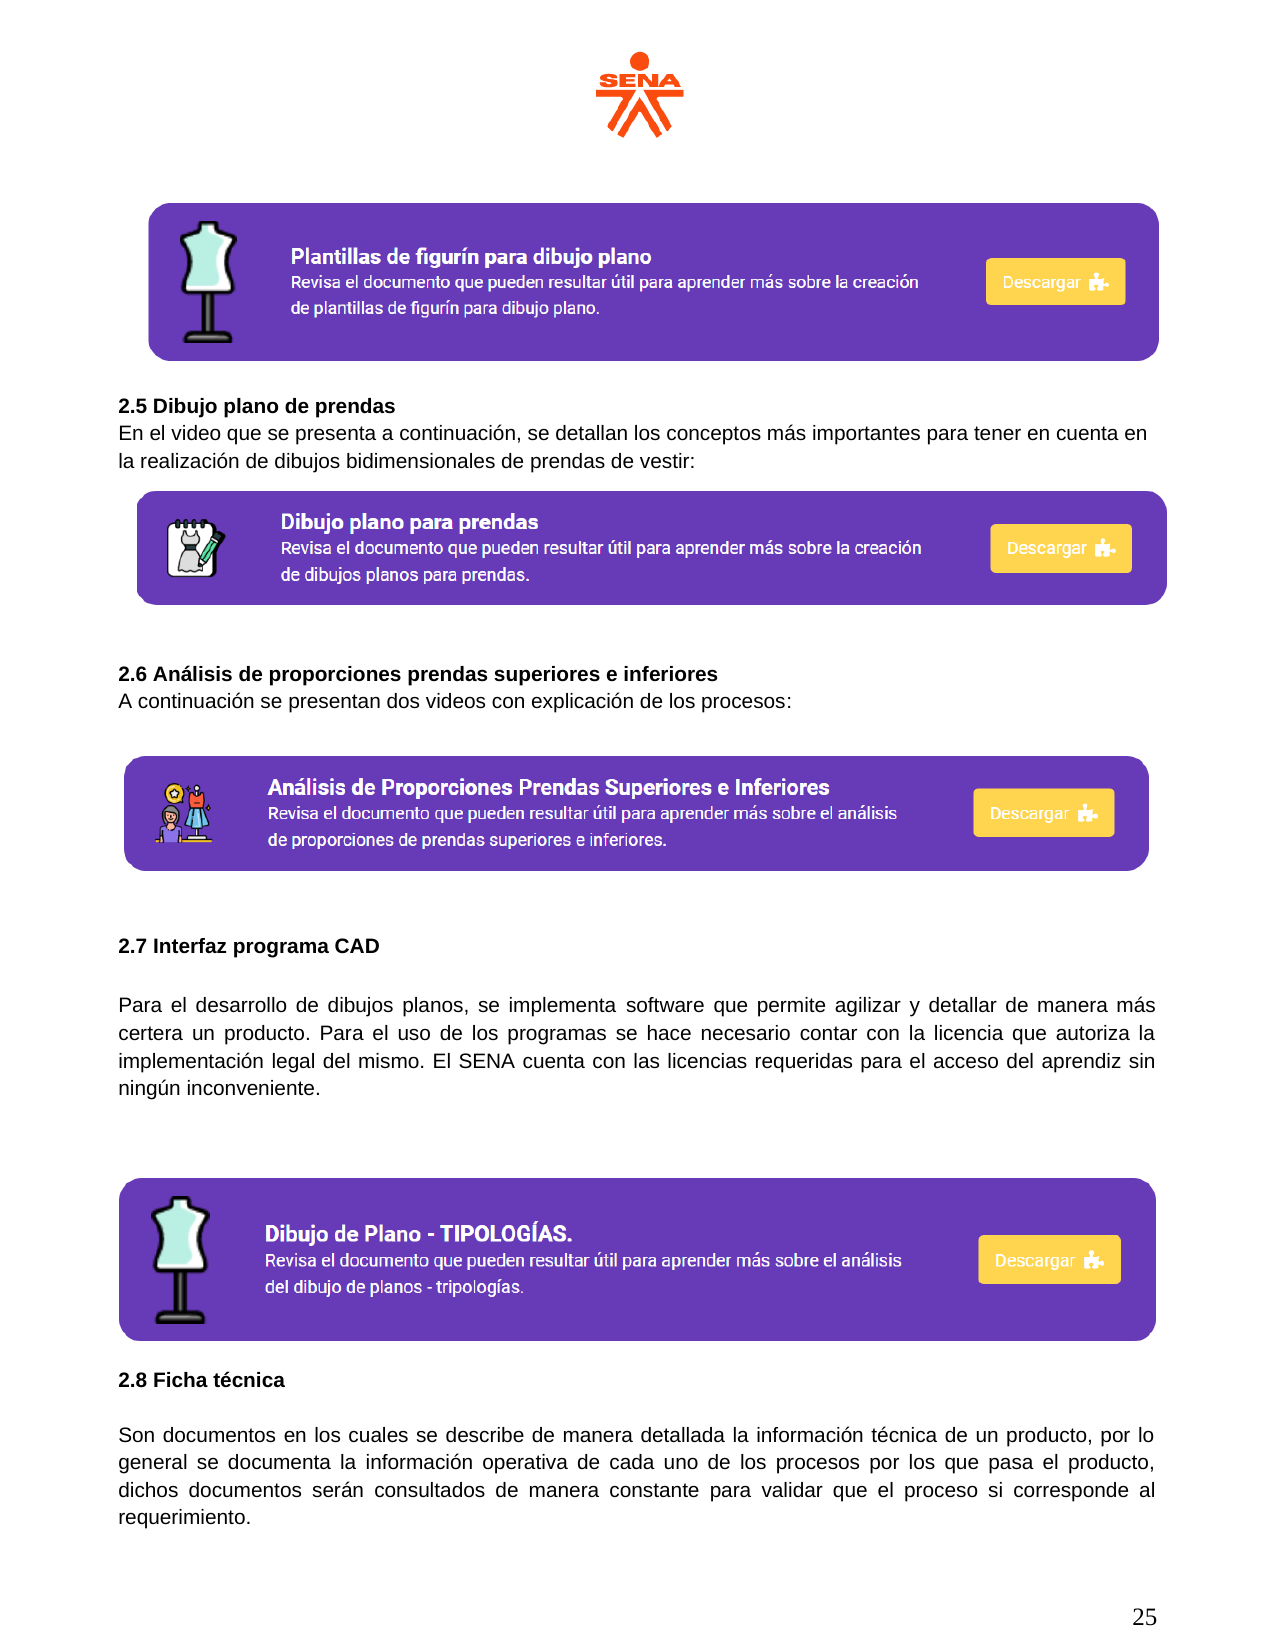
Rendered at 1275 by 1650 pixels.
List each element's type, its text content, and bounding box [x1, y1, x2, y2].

text 2.8 Ficha técnica [118, 1368, 1157, 1392]
picture [585, 48, 690, 142]
text 2.5 Dibujo plano de prendas [118, 394, 1157, 418]
text 2.7 Interfaz programa CAD [118, 934, 1157, 958]
picture [118, 1158, 1157, 1341]
text A continuación se presentan dos videos con explicación de los procesos: [118, 689, 1157, 713]
text 2.6 Análisis de proporciones prendas superiores e inferiores [118, 661, 1157, 685]
text Para el desarrollo de dibujos planos, se implementa software que permite agilizar y detallar de manera más certera un producto. Para el uso de los programas se hace necesario contar con la licencia que autoriza la implementación legal del mismo. El SENA cuenta con las licencias requeridas para el acceso del aprendiz sin ningún inconveniente. [118, 989, 1157, 1100]
text En el video que se presenta a continuación, se detallan los conceptos más importantes para tener en cuenta en la realización de dibujos bidimensionales de prendas de vestir: [118, 421, 1157, 473]
picture [118, 743, 1157, 879]
text Son documentos en los cuales se describe de manera detallada la información técnica de un producto, por lo general se documenta la información operativa de cada uno de los procesos por los que pasa el producto, dichos documentos serán consultados de manera constante para validar que el proceso si corresponde al requerimiento. [118, 1423, 1157, 1529]
